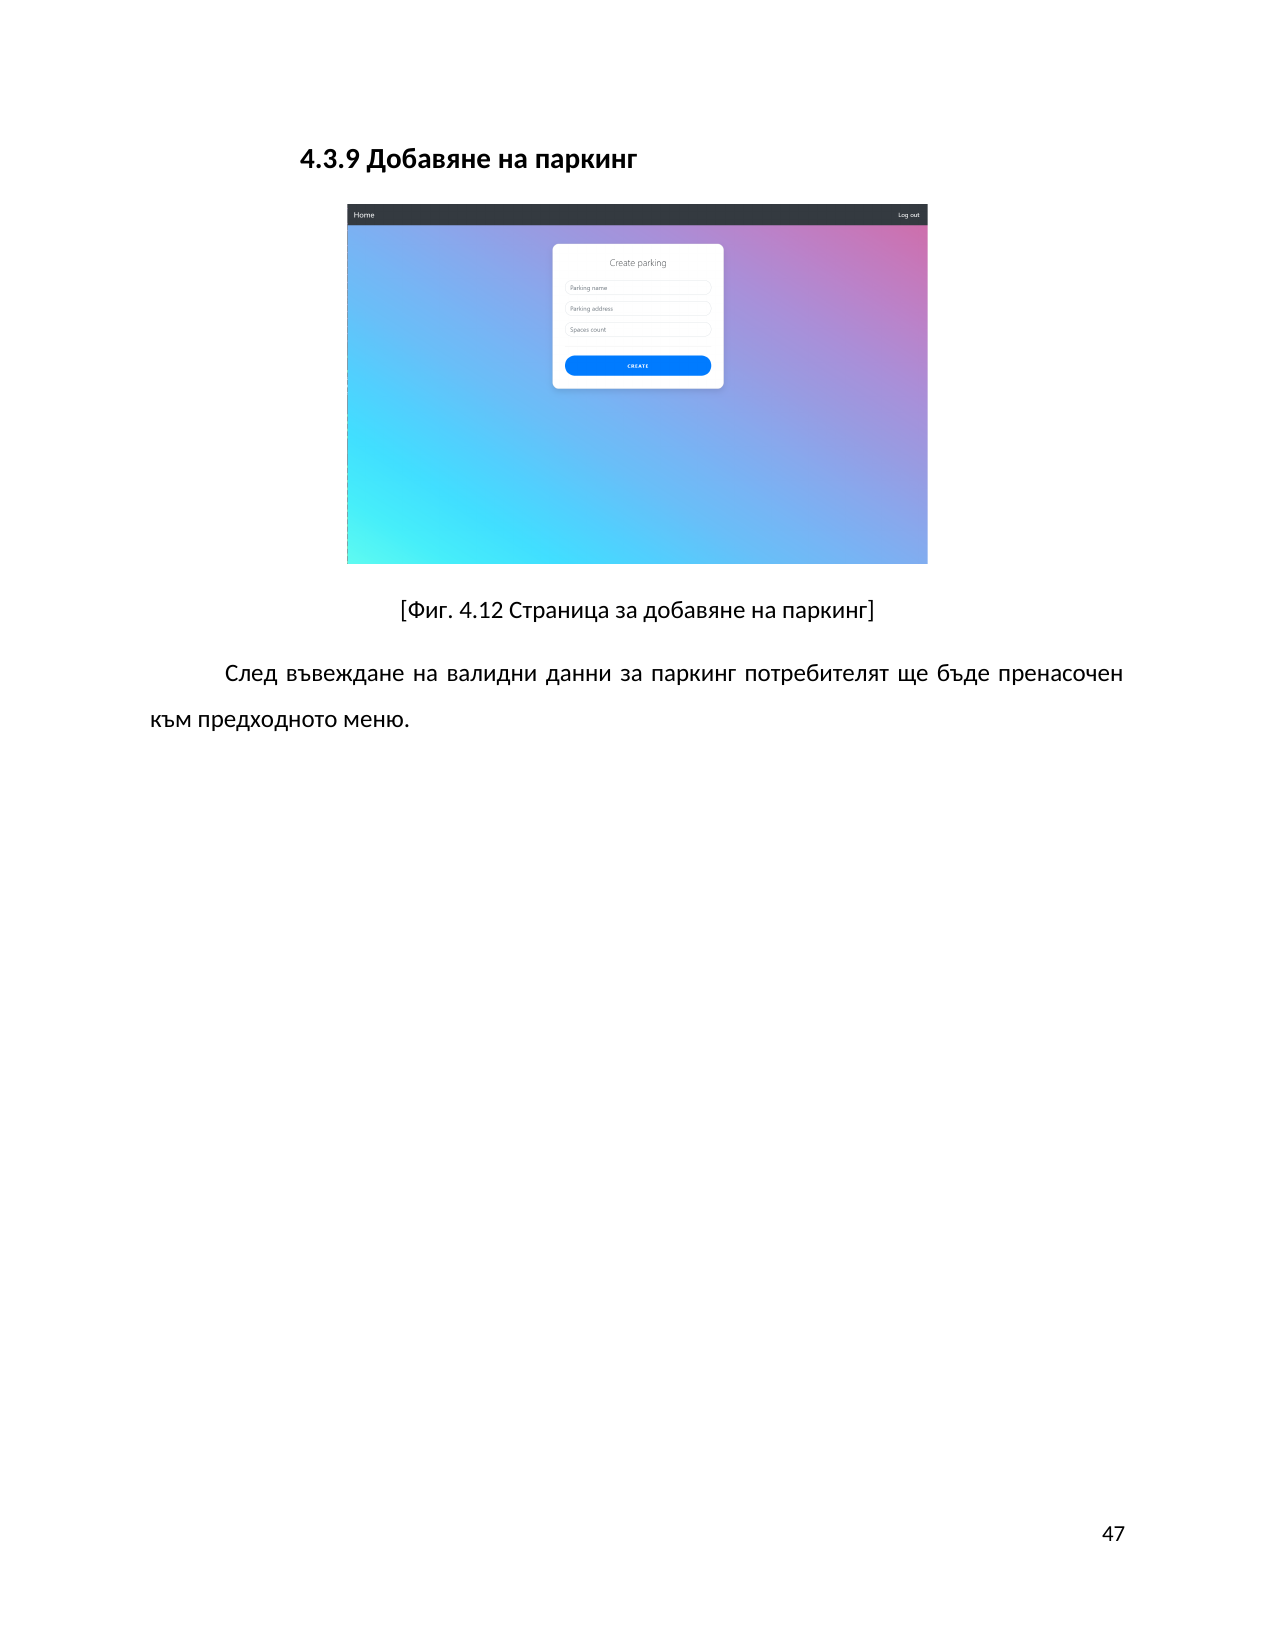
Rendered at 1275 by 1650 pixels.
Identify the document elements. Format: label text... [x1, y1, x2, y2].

text След въвеждане на валидни данни за паркинг потребителят ще бъде пренасочен към предходното меню. [150, 657, 1125, 733]
text [Фиг. 4.12 Страница за добавяне на паркинг] [150, 595, 1125, 625]
picture [347, 204, 928, 564]
subtitle 4.3.9 Добавяне на паркинг [225, 141, 1125, 176]
